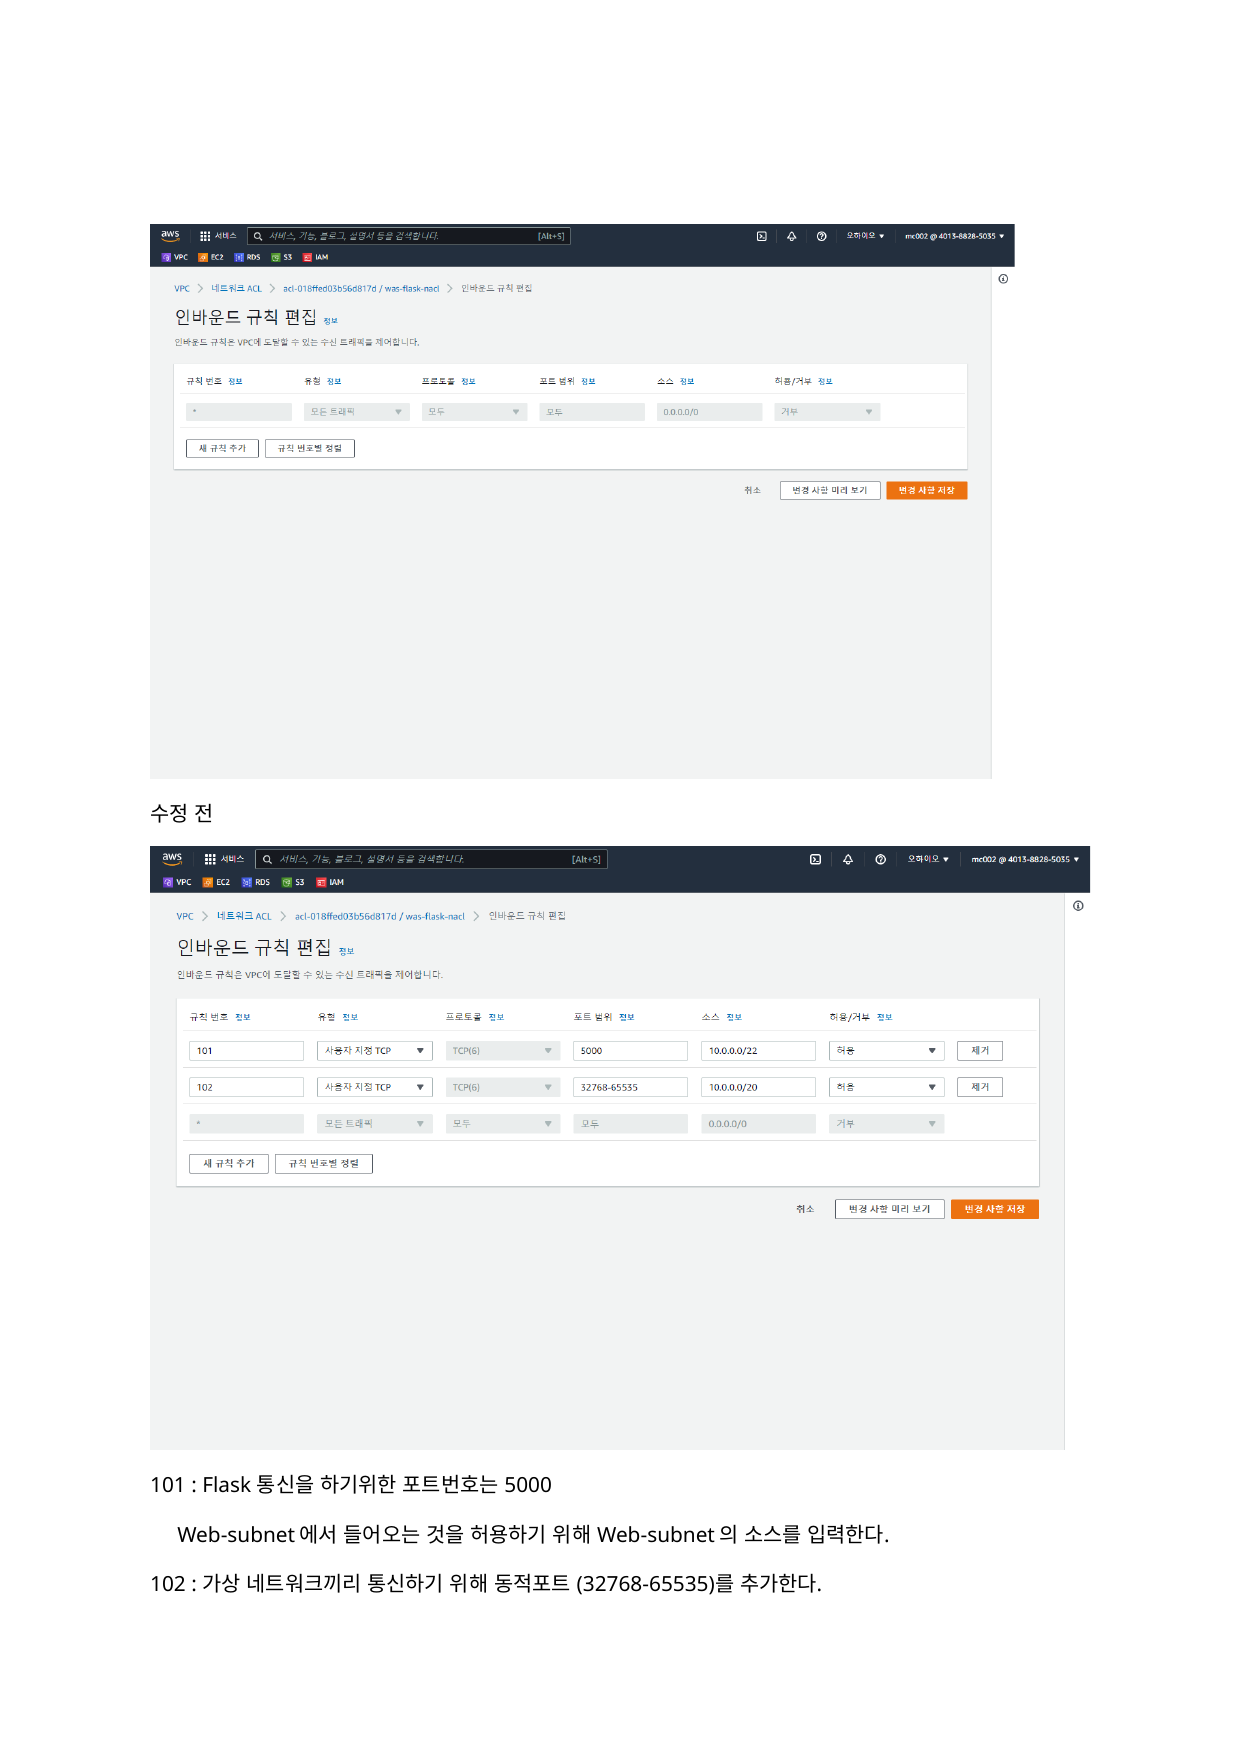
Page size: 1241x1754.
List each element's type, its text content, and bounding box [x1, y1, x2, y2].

text 수정 전 [150, 798, 1090, 828]
text 102 : 가상 네트워크끼리 통신하기 위해 동적포트 (32768-65535)를 추가한다. [150, 1567, 1090, 1597]
text Web-subnet에서 들어오는 것을 허용하기 위해 Web-subnet의 소스를 입력한다. [150, 1518, 1090, 1548]
picture [150, 224, 1015, 779]
text 101 : Flask 통신을 하기위한 포트번호는 5000 [150, 1468, 1090, 1499]
picture [150, 846, 1091, 1450]
